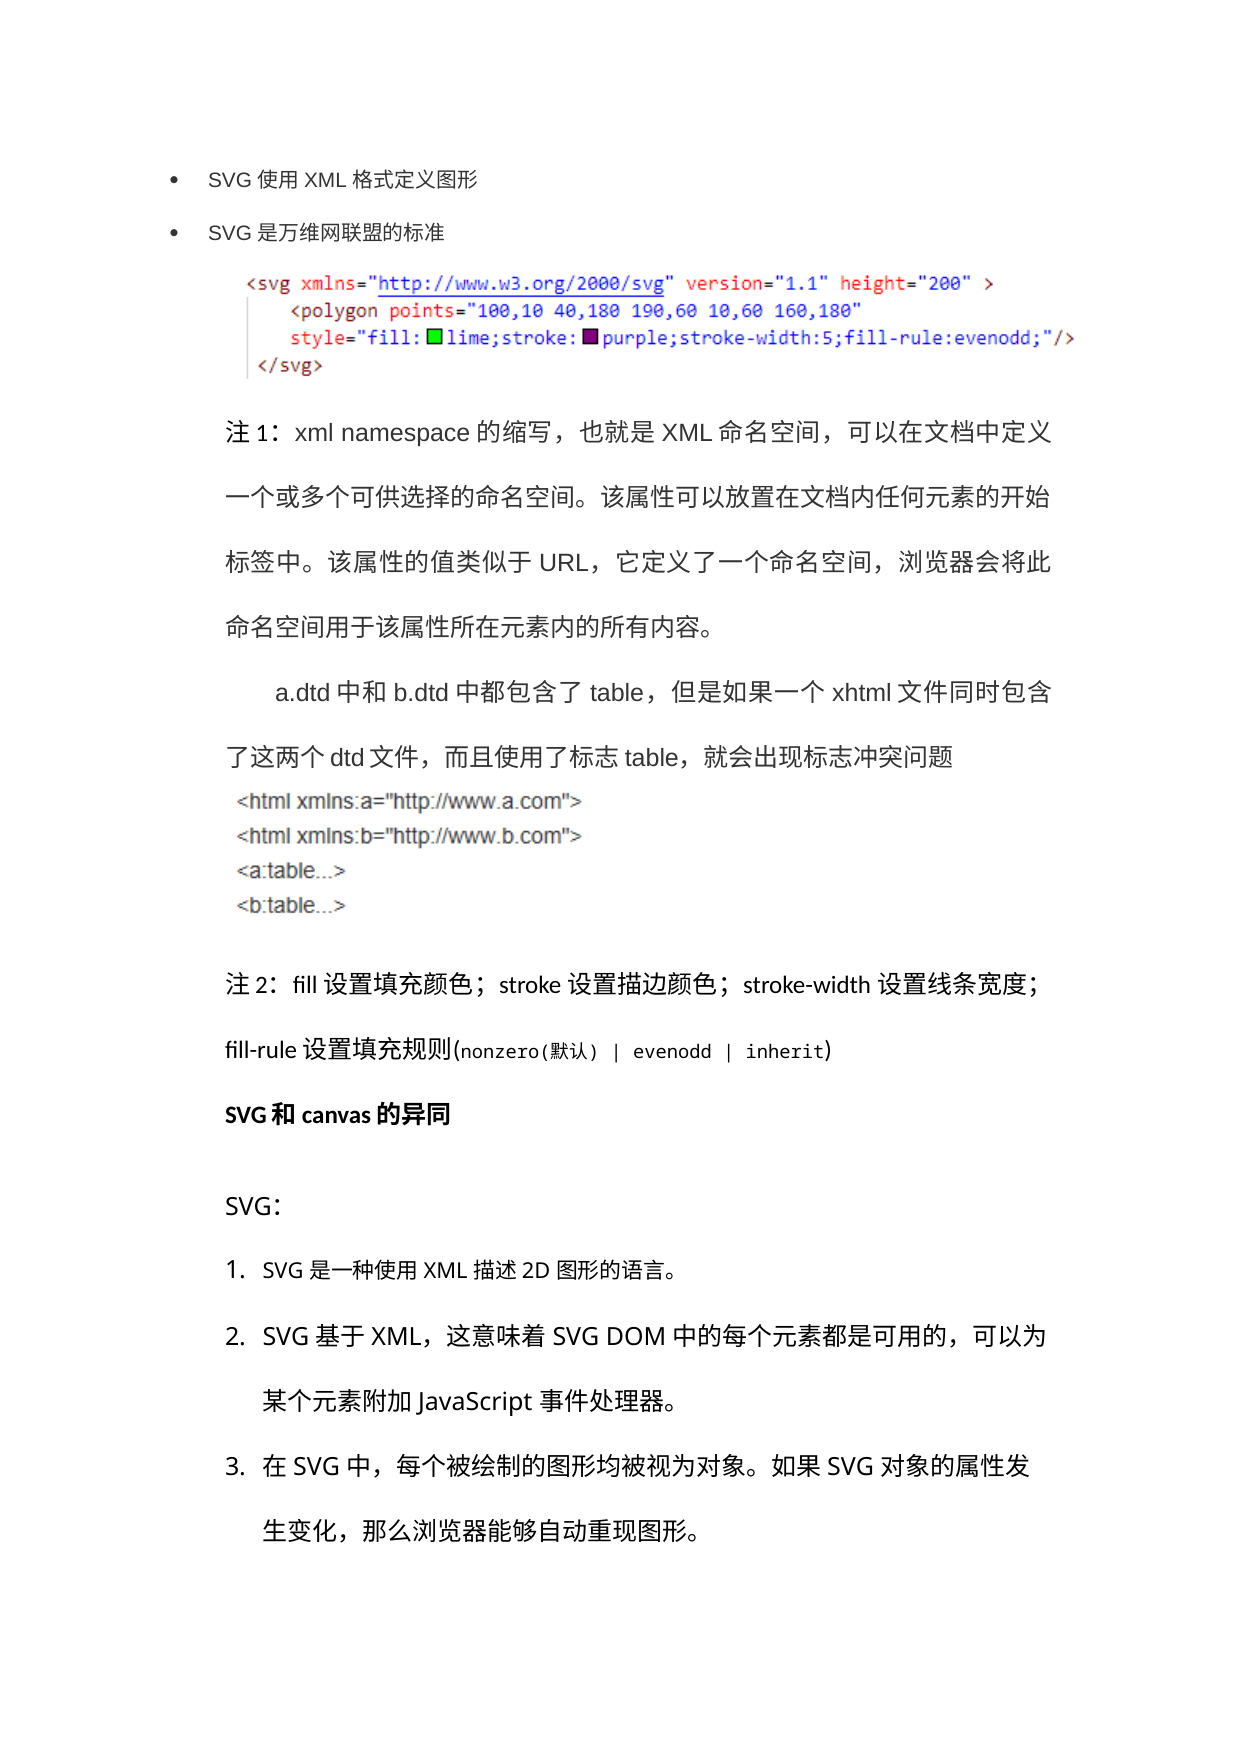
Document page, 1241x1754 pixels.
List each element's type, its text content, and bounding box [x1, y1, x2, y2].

list 在 SVG 中，每个被绘制的图形均被视为对象。如果 SVG 对象的属性发生变化，那么浏览器能够自动重现图形。 [225, 1432, 1053, 1562]
list SVG 使用 XML 格式定义图形 [170, 162, 1053, 194]
picture [224, 267, 1090, 389]
text 注1：xml namespace的缩写，也就是XML命名空间，可以在文档中定义一个或多个可供选择的命名空间。该属性可以放置在文档内任何元素的开始标签中。该属性的值类似于URL，它定义了一个命名空间，浏览器会将此命名空间用于该属性所在元素内的所有内容。 [225, 398, 1053, 658]
picture [224, 787, 609, 921]
list SVG 基于 XML，这意味着 SVG DOM 中的每个元素都是可用的，可以为某个元素附加 JavaScript 事件处理器。 [225, 1302, 1053, 1432]
subtitle SVG和canvas的异同 [225, 1080, 1053, 1145]
list SVG 是万维网联盟的标准 [170, 215, 1053, 247]
list SVG 是一种使用 XML 描述 2D 图形的语言。 [225, 1237, 1053, 1302]
text a.dtd中和b.dtd中都包含了table，但是如果一个xhtml文件同时包含了这两个dtd文件，而且使用了标志table，就会出现标志冲突问题 [225, 658, 1053, 788]
text SVG： [225, 1172, 1053, 1237]
text 注2：fill 设置填充颜色；stroke 设置描边颜色；stroke-width 设置线条宽度；fill-rule 设置填充规则(nonzero(默认) | evenodd | inherit) [225, 950, 1053, 1080]
